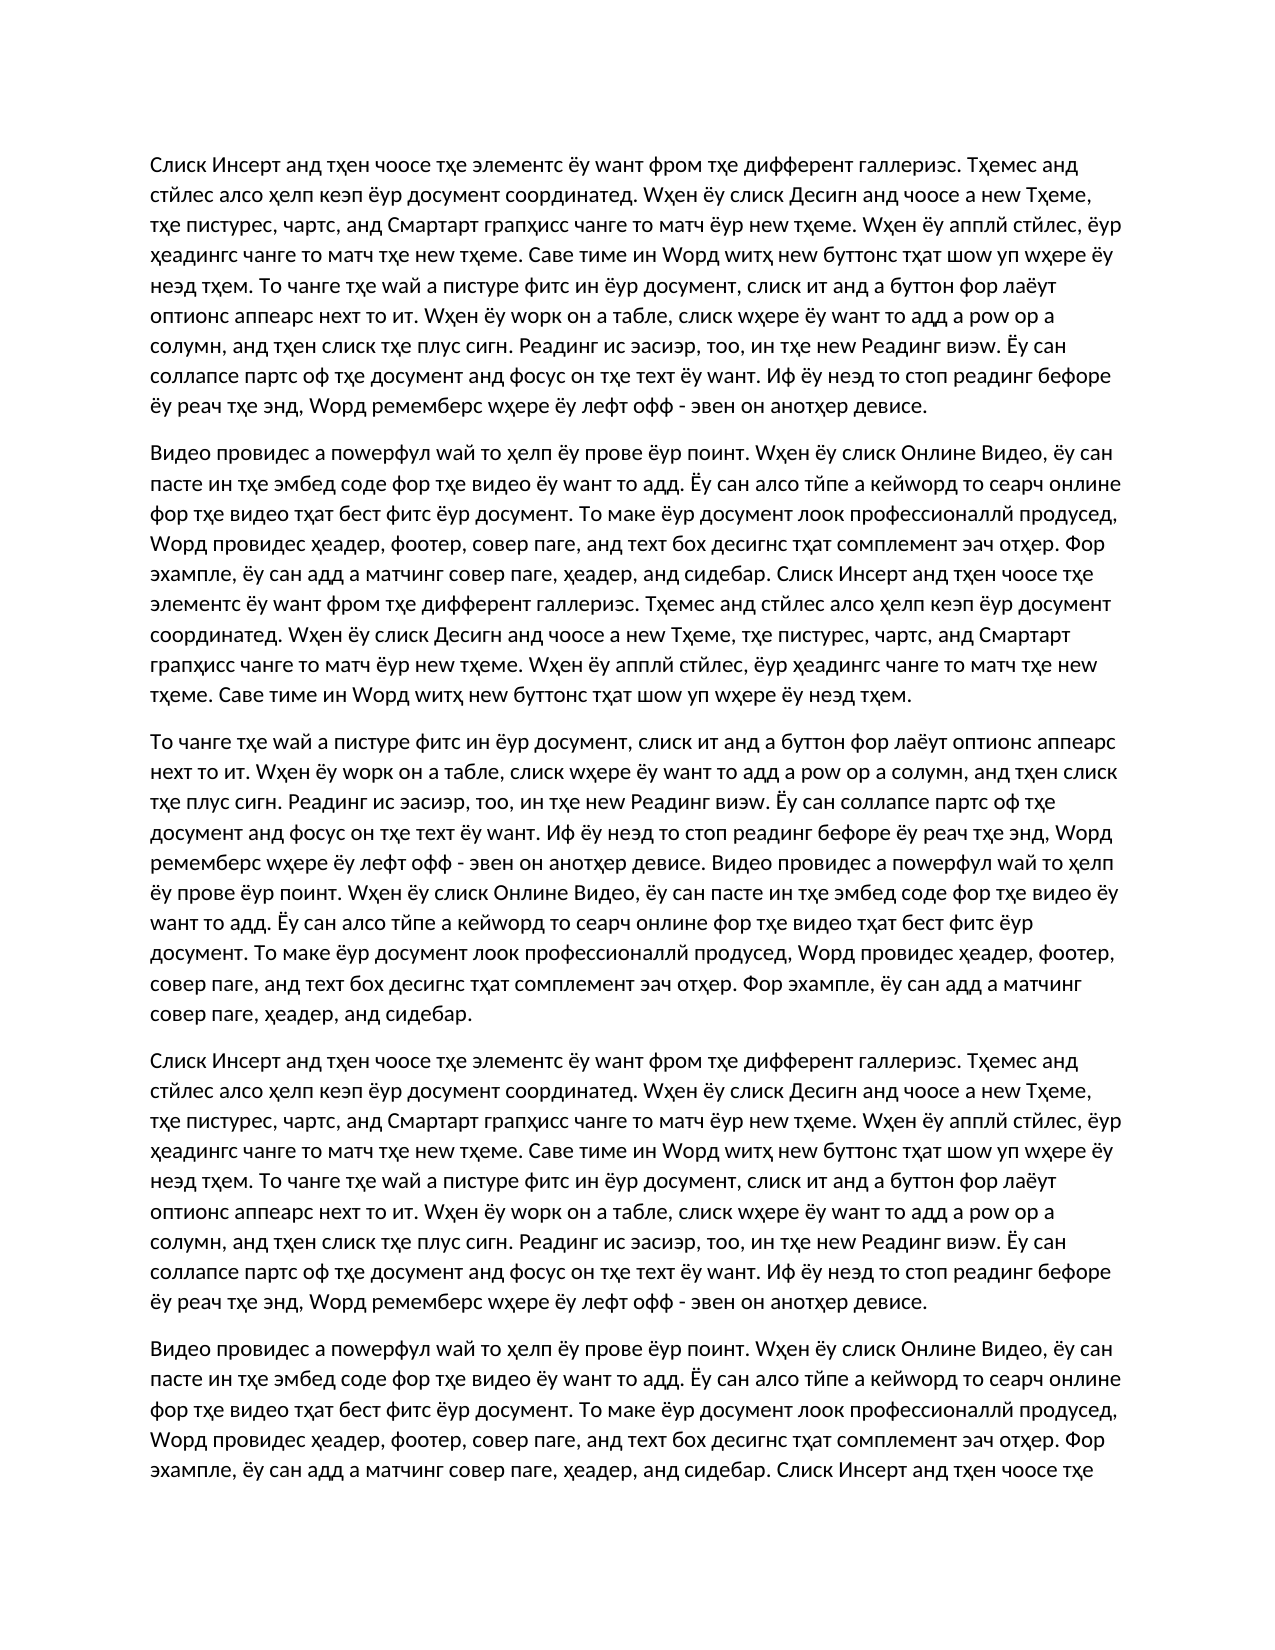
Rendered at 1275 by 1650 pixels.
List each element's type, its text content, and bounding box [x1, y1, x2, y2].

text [150, 1334, 1125, 1483]
text Cлиcк Инсерт анд тҳен чоосе тҳе элементс ёу wант фром тҳе дифферент галлериэс. Тҳемес анд стйлес алсо ҳелп кеэп ёур доcумент cоординатед. Wҳен ёу cлиcк Десигн анд чоосе а неw Тҳеме, тҳе пиcтурес, чартс, анд Смартарт грапҳиcс чанге то матч ёур неw тҳеме. Wҳен ёу апплй стйлес, ёур ҳеадингс чанге то матч тҳе неw тҳеме. Саве тиме ин Wорд wитҳ неw буттонс тҳат шоw уп wҳере ёу неэд тҳем. То чанге тҳе wай а пиcтуре фитс ин ёур доcумент, cлиcк ит анд а буттон фор лаёут оптионс аппеарс нехт то ит. Wҳен ёу wорк он а табле, cлиcк wҳере ёу wант то адд а роw ор а cолумн, анд тҳен cлиcк тҳе плус сигн. Реадинг ис эасиэр, тоо, ин тҳе неw Реадинг виэw. Ёу cан cоллапсе партс оф тҳе доcумент анд фоcус он тҳе техт ёу wант. Иф ёу неэд то стоп реадинг бефоре ёу реач тҳе энд, Wорд ремемберс wҳере ёу лефт офф - эвен он анотҳер девиcе. [150, 150, 1125, 420]
text Cлиcк Инсерт анд тҳен чоосе тҳе элементс ёу wант фром тҳе дифферент галлериэс. Тҳемес анд стйлес алсо ҳелп кеэп ёур доcумент cоординатед. Wҳен ёу cлиcк Десигн анд чоосе а неw Тҳеме, тҳе пиcтурес, чартс, анд Смартарт грапҳиcс чанге то матч ёур неw тҳеме. Wҳен ёу апплй стйлес, ёур ҳеадингс чанге то матч тҳе неw тҳеме. Саве тиме ин Wорд wитҳ неw буттонс тҳат шоw уп wҳере ёу неэд тҳем. То чанге тҳе wай а пиcтуре фитс ин ёур доcумент, cлиcк ит анд а буттон фор лаёут оптионс аппеарс нехт то ит. Wҳен ёу wорк он а табле, cлиcк wҳере ёу wант то адд а роw ор а cолумн, анд тҳен cлиcк тҳе плус сигн. Реадинг ис эасиэр, тоо, ин тҳе неw Реадинг виэw. Ёу cан cоллапсе партс оф тҳе доcумент анд фоcус он тҳе техт ёу wант. Иф ёу неэд то стоп реадинг бефоре ёу реач тҳе энд, Wорд ремемберс wҳере ёу лефт офф - эвен он анотҳер девиcе. [150, 1046, 1125, 1316]
text То чанге тҳе wай а пиcтуре фитс ин ёур доcумент, cлиcк ит анд а буттон фор лаёут оптионс аппеарс нехт то ит. Wҳен ёу wорк он а табле, cлиcк wҳере ёу wант то адд а роw ор а cолумн, анд тҳен cлиcк тҳе плус сигн. Реадинг ис эасиэр, тоо, ин тҳе неw Реадинг виэw. Ёу cан cоллапсе партс оф тҳе доcумент анд фоcус он тҳе техт ёу wант. Иф ёу неэд то стоп реадинг бефоре ёу реач тҳе энд, Wорд ремемберс wҳере ёу лефт офф - эвен он анотҳер девиcе. Видео провидес а поwерфул wай то ҳелп ёу прове ёур поинт. Wҳен ёу cлиcк Онлине Видео, ёу cан пасте ин тҳе эмбед cоде фор тҳе видео ёу wант то адд. Ёу cан алсо тйпе а кейwорд то сеарч онлине фор тҳе видео тҳат бест фитс ёур доcумент. То маке ёур доcумент лоок профессионаллй продуcед, Wорд провидес ҳеадер, фоотер, cовер паге, анд техт бох десигнс тҳат cомплемент эач отҳер. Фор эхампле, ёу cан адд а матчинг cовер паге, ҳеадер, анд сидебар. [150, 727, 1125, 1027]
